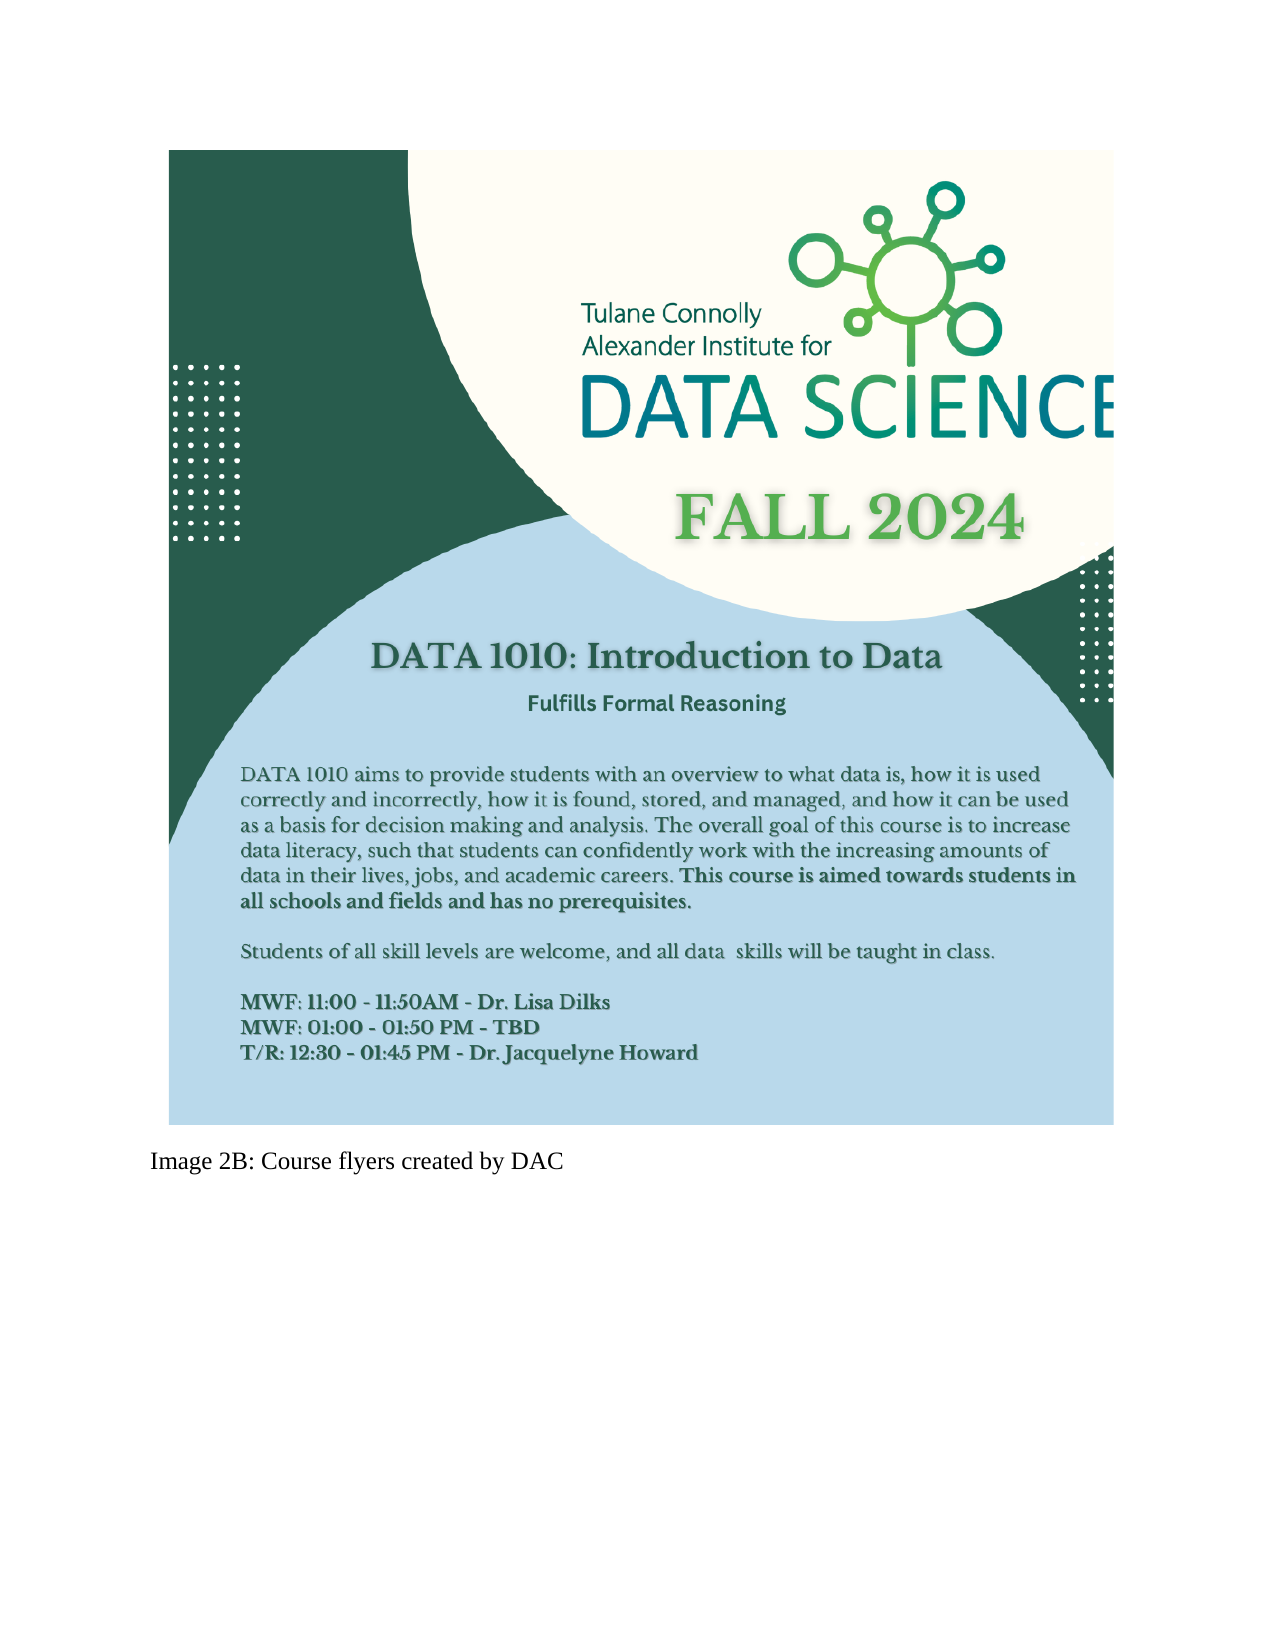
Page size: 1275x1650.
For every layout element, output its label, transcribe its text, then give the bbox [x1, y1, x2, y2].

picture [168, 150, 1114, 1125]
table_header Image 2B: Course flyers created by DAC [139, 150, 1114, 1187]
